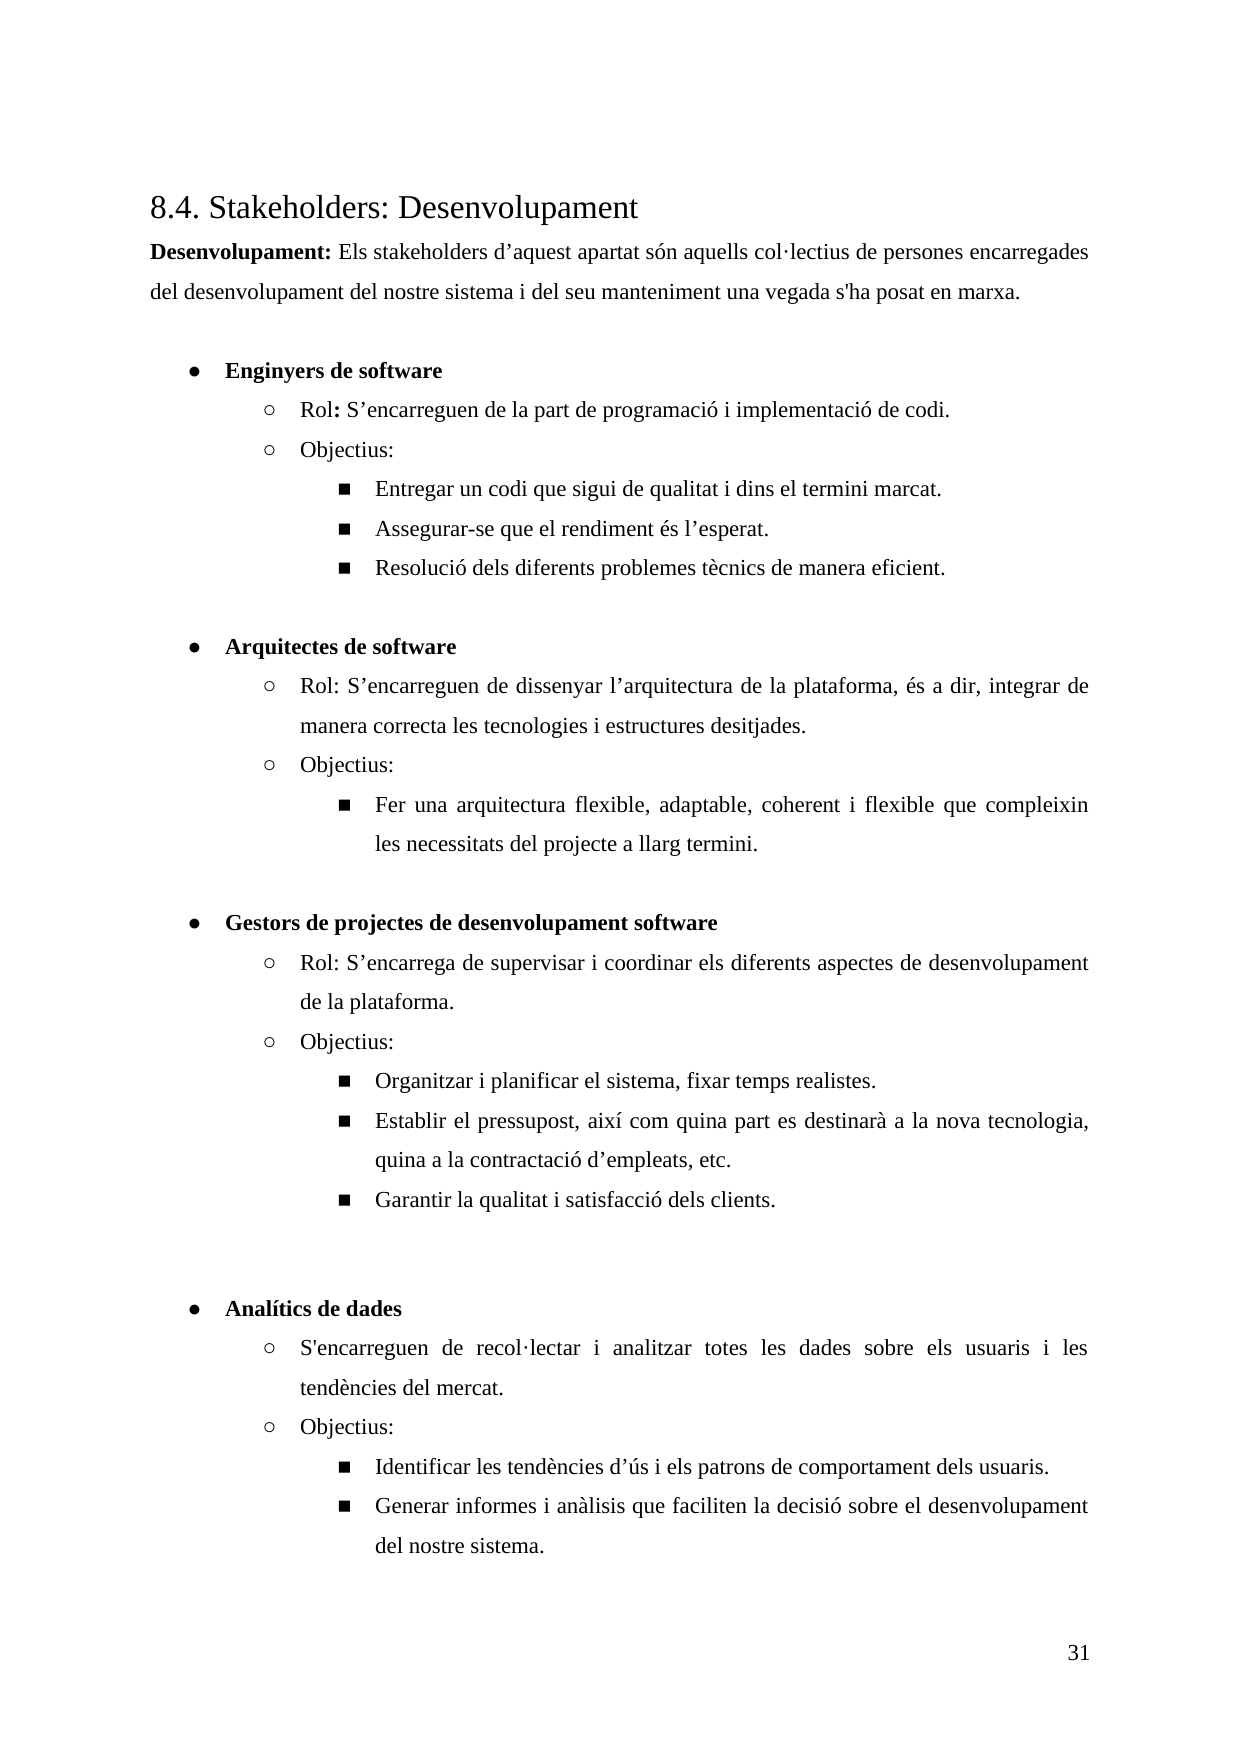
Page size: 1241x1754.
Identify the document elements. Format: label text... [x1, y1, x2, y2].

list Objectius: [262, 752, 1090, 778]
list Rol: S’encarrega de supervisar i coordinar els diferents aspectes de desenvolupament de la plataforma. [262, 949, 1090, 1015]
list Organitzar i planificar el sistema, fixar temps realistes. [337, 1067, 1090, 1094]
list S'encarreguen de recol·lectar i analitzar totes les dades sobre els usuaris i les tendències del mercat. [262, 1334, 1090, 1400]
list Analítics de dades [187, 1295, 1090, 1321]
list Establir el pressupost, així com quina part es destinarà a la nova tecnologia, quina a la contractació d’empleats, etc. [337, 1107, 1090, 1173]
list Assegurar-se que el rendiment és l’esperat. [337, 515, 1090, 541]
list Fer una arquitectura flexible, adaptable, coherent i flexible que compleixin les necessitats del projecte a llarg termini. [337, 791, 1090, 857]
list Arquitectes de software [187, 633, 1090, 659]
list Gestors de projectes de desenvolupament software [187, 909, 1090, 936]
list Rol: S’encarreguen de dissenyar l’arquitectura de la plataforma, és a dir, integrar de manera correcta les tecnologies i estructures desitjades. [262, 673, 1090, 738]
subtitle 8.4. Stakeholders: Desenvolupament [150, 187, 1090, 226]
list Entregar un codi que sigui de qualitat i dins el termini marcat. [337, 475, 1090, 502]
list Generar informes i anàlisis que faciliten la decisió sobre el desenvolupament del nostre sistema. [337, 1492, 1090, 1558]
list Garantir la qualitat i satisfacció dels clients. [337, 1186, 1090, 1212]
text Desenvolupament: Els stakeholders d’aquest apartat són aquells col·lectius de persones encarregades del desenvolupament del nostre sistema i del seu manteniment una vegada s'ha posat en marxa. [150, 238, 1090, 304]
list Identificar les tendències d’ús i els patrons de comportament dels usuaris. [337, 1453, 1090, 1479]
list Resolució dels diferents problemes tècnics de manera eficient. [337, 554, 1090, 581]
list Objectius: [262, 1028, 1090, 1054]
list Enginyers de software [187, 357, 1090, 383]
list Objectius: [262, 436, 1090, 462]
list Objectius: [262, 1413, 1090, 1440]
list Rol: S’encarreguen de la part de programació i implementació de codi. [262, 396, 1090, 423]
